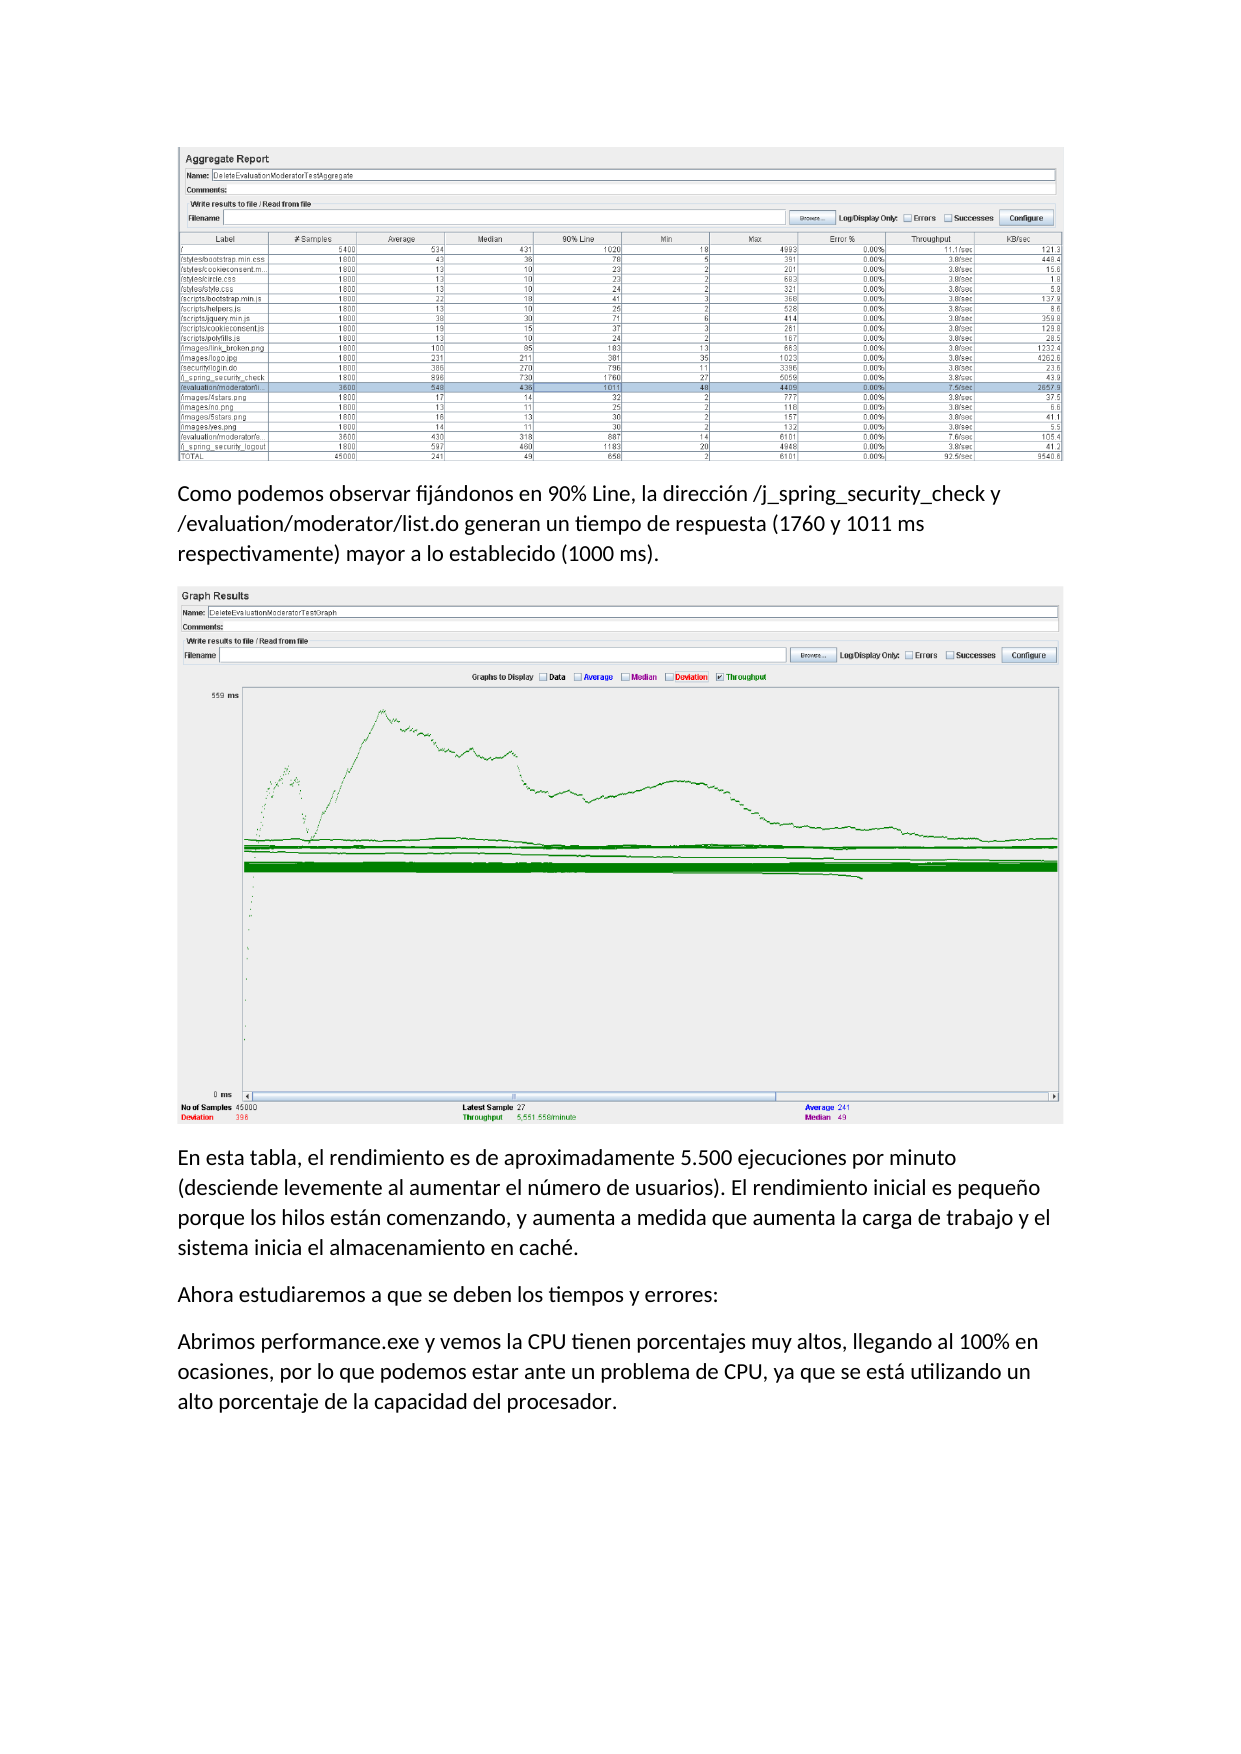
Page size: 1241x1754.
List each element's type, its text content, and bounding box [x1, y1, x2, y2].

picture [177, 147, 1064, 461]
text Abrimos performance.exe y vemos la CPU tienen porcentajes muy altos, llegando al 100% en ocasiones, por lo que podemos estar ante un problema de CPU, ya que se está utilizando un alto porcentaje de la capacidad del procesador. [177, 1327, 1063, 1415]
text En esta tabla, el rendimiento es de aproximadamente 5.500 ejecuciones por minuto (desciende levemente al aumentar el número de usuarios). El rendimiento inicial es pequeño porque los hilos están comenzando, y aumenta a medida que aumenta la carga de trabajo y el sistema inicia el almacenamiento en caché. [177, 1143, 1063, 1261]
text Ahora estudiaremos a que se deben los tiempos y errores: [177, 1280, 1063, 1308]
text Como podemos observar fijándonos en 90% Line, la dirección /j_spring_security_check y /evaluation/moderator/list.do generan un tiempo de respuesta (1760 y 1011 ms respectivamente) mayor a lo establecido (1000 ms). [177, 479, 1063, 567]
picture [177, 586, 1064, 1124]
